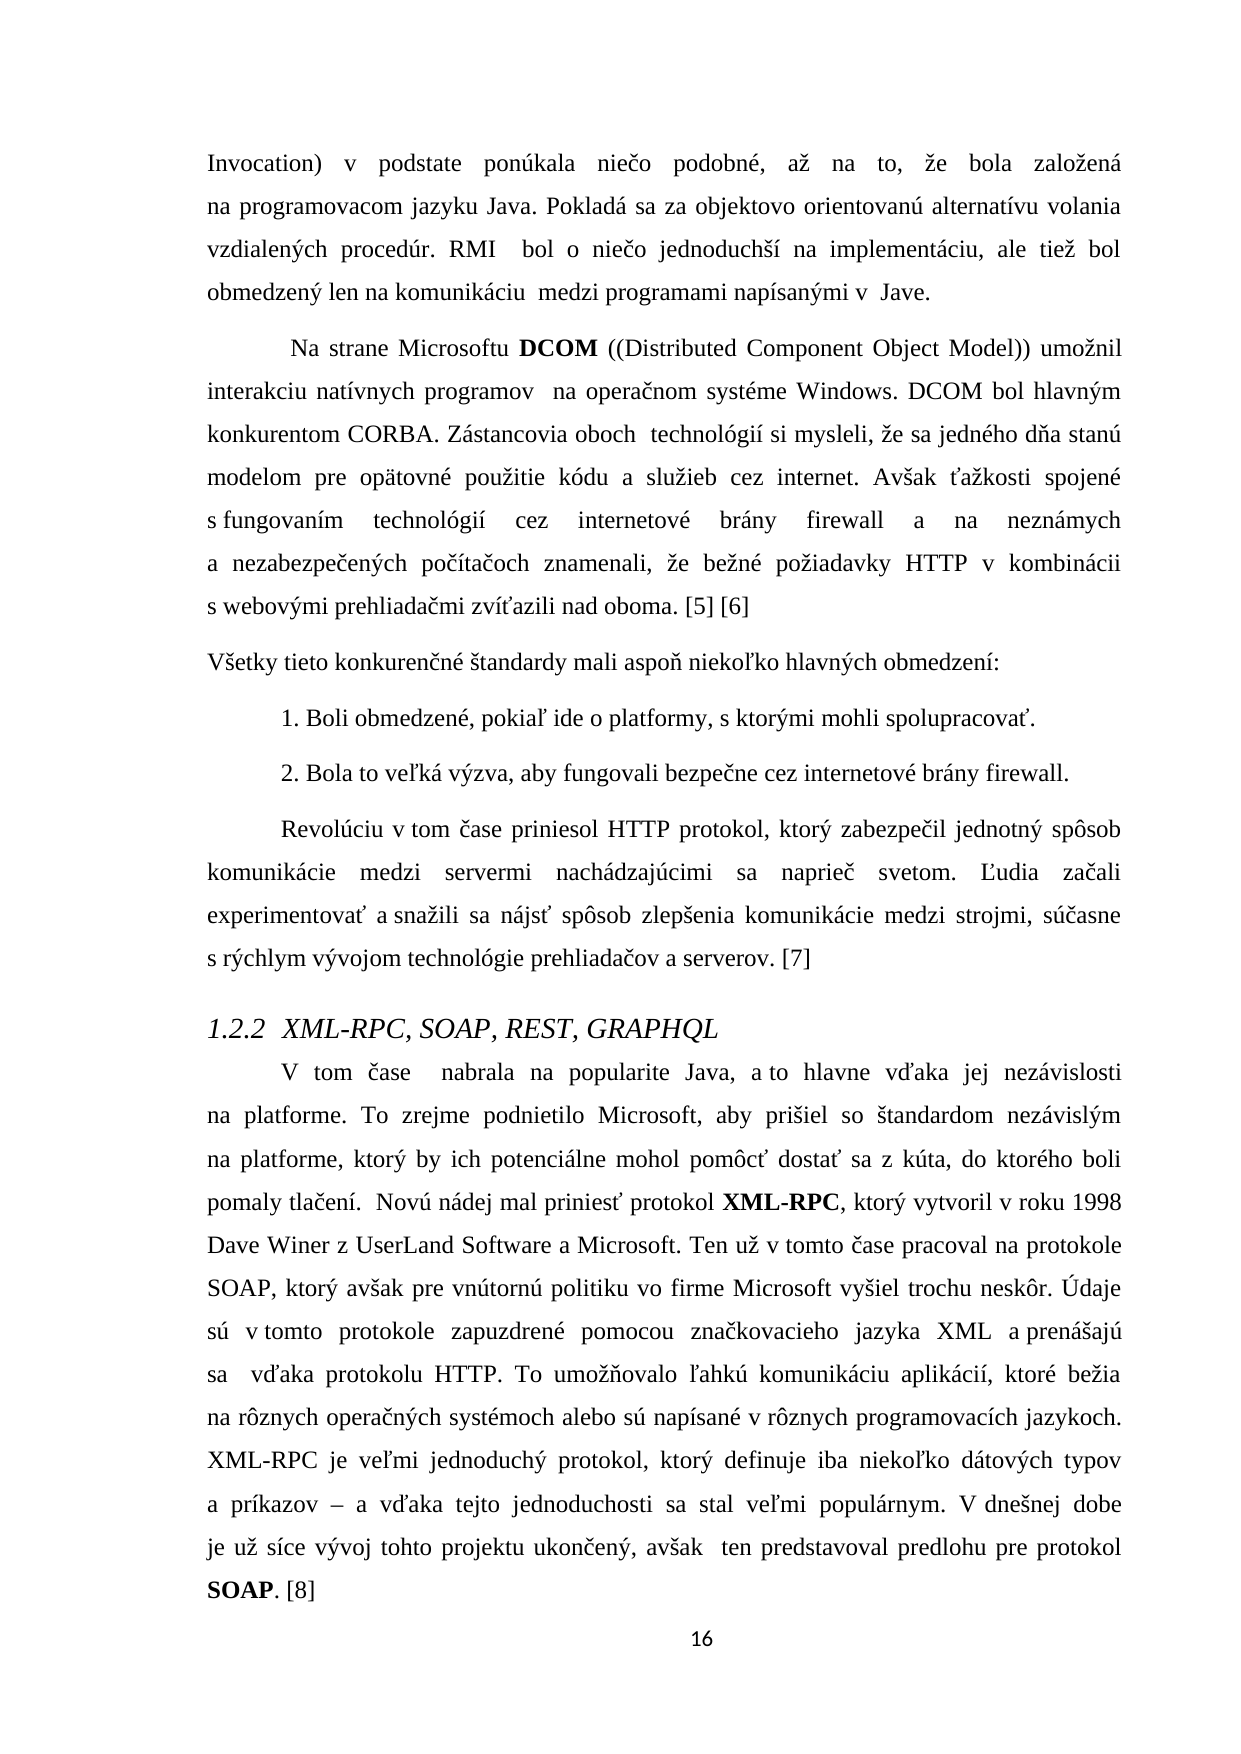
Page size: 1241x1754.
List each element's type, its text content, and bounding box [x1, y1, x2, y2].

text V tom čase nabrala na popularite Java, a to hlavne vďaka jej nezávislosti na platforme. To zrejme podnietilo Microsoft, aby prišiel so štandardom nezávislým na platforme, ktorý by ich potenciálne mohol pomôcť dostať sa z kúta, do ktorého boli pomaly tlačení. Novú nádej mal priniesť protokol XML-RPC, ktorý vytvoril v roku 1998 Dave Winer z UserLand Software a Microsoft. Ten už v tomto čase pracoval na protokole SOAP, ktorý avšak pre vnútornú politiku vo firme Microsoft vyšiel trochu neskôr. Údaje sú v tomto protokole zapuzdrené pomocou značkovacieho jazyka XML a prenášajú sa vďaka protokolu HTTP. To umožňovalo ľahkú komunikáciu aplikácií, ktoré bežia na rôznych operačných systémoch alebo sú napísané v rôznych programovacích jazykoch. XML-RPC je veľmi jednoduchý protokol, ktorý definuje iba niekoľko dátových typov a príkazov – a vďaka tejto jednoduchosti sa stal veľmi populárnym. V dnešnej dobe je už síce vývoj tohto projektu ukončený, avšak ten predstavoval predlohu pre protokol SOAP. [207, 1057, 1122, 1604]
text 1. Boli obmedzené, pokiaľ ide o platformy, s ktorými mohli spolupracovať. [207, 703, 1122, 731]
subtitle XML-RPC, SOAP, REST, GRAPHQL [207, 1011, 1122, 1045]
text Všetky tieto konkurenčné štandardy mali aspoň niekoľko hlavných obmedzení: [207, 647, 1122, 676]
text Na strane Microsoftu DCOM ((Distributed Component Object Model)) umožnil interakciu natívnych programov na operačnom systéme Windows. DCOM bol hlavným konkurentom CORBA. Zástancovia oboch technológií si mysleli, že sa jedného dňa stanú modelom pre opätovné použitie kódu a služieb cez internet. Avšak ťažkosti spojené s fungovaním technológií cez internetové brány firewall a na neznámych a nezabezpečených počítačoch znamenali, že bežné požiadavky HTTP v kombinácii s webovými prehliadačmi zvíťazili nad oboma. [207, 333, 1122, 620]
text 2. Bola to veľká výzva, aby fungovali bezpečne cez internetové brány firewall. [207, 758, 1122, 787]
text Revolúciu v tom čase priniesol HTTP protokol, ktorý zabezpečil jednotný spôsob komunikácie medzi servermi nachádzajúcimi sa naprieč svetom. Ľudia začali experimentovať a snažili sa nájsť spôsob zlepšenia komunikácie medzi strojmi, súčasne s rýchlym vývojom technológie prehliadačov a serverov. [207, 814, 1122, 972]
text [207, 148, 1122, 306]
